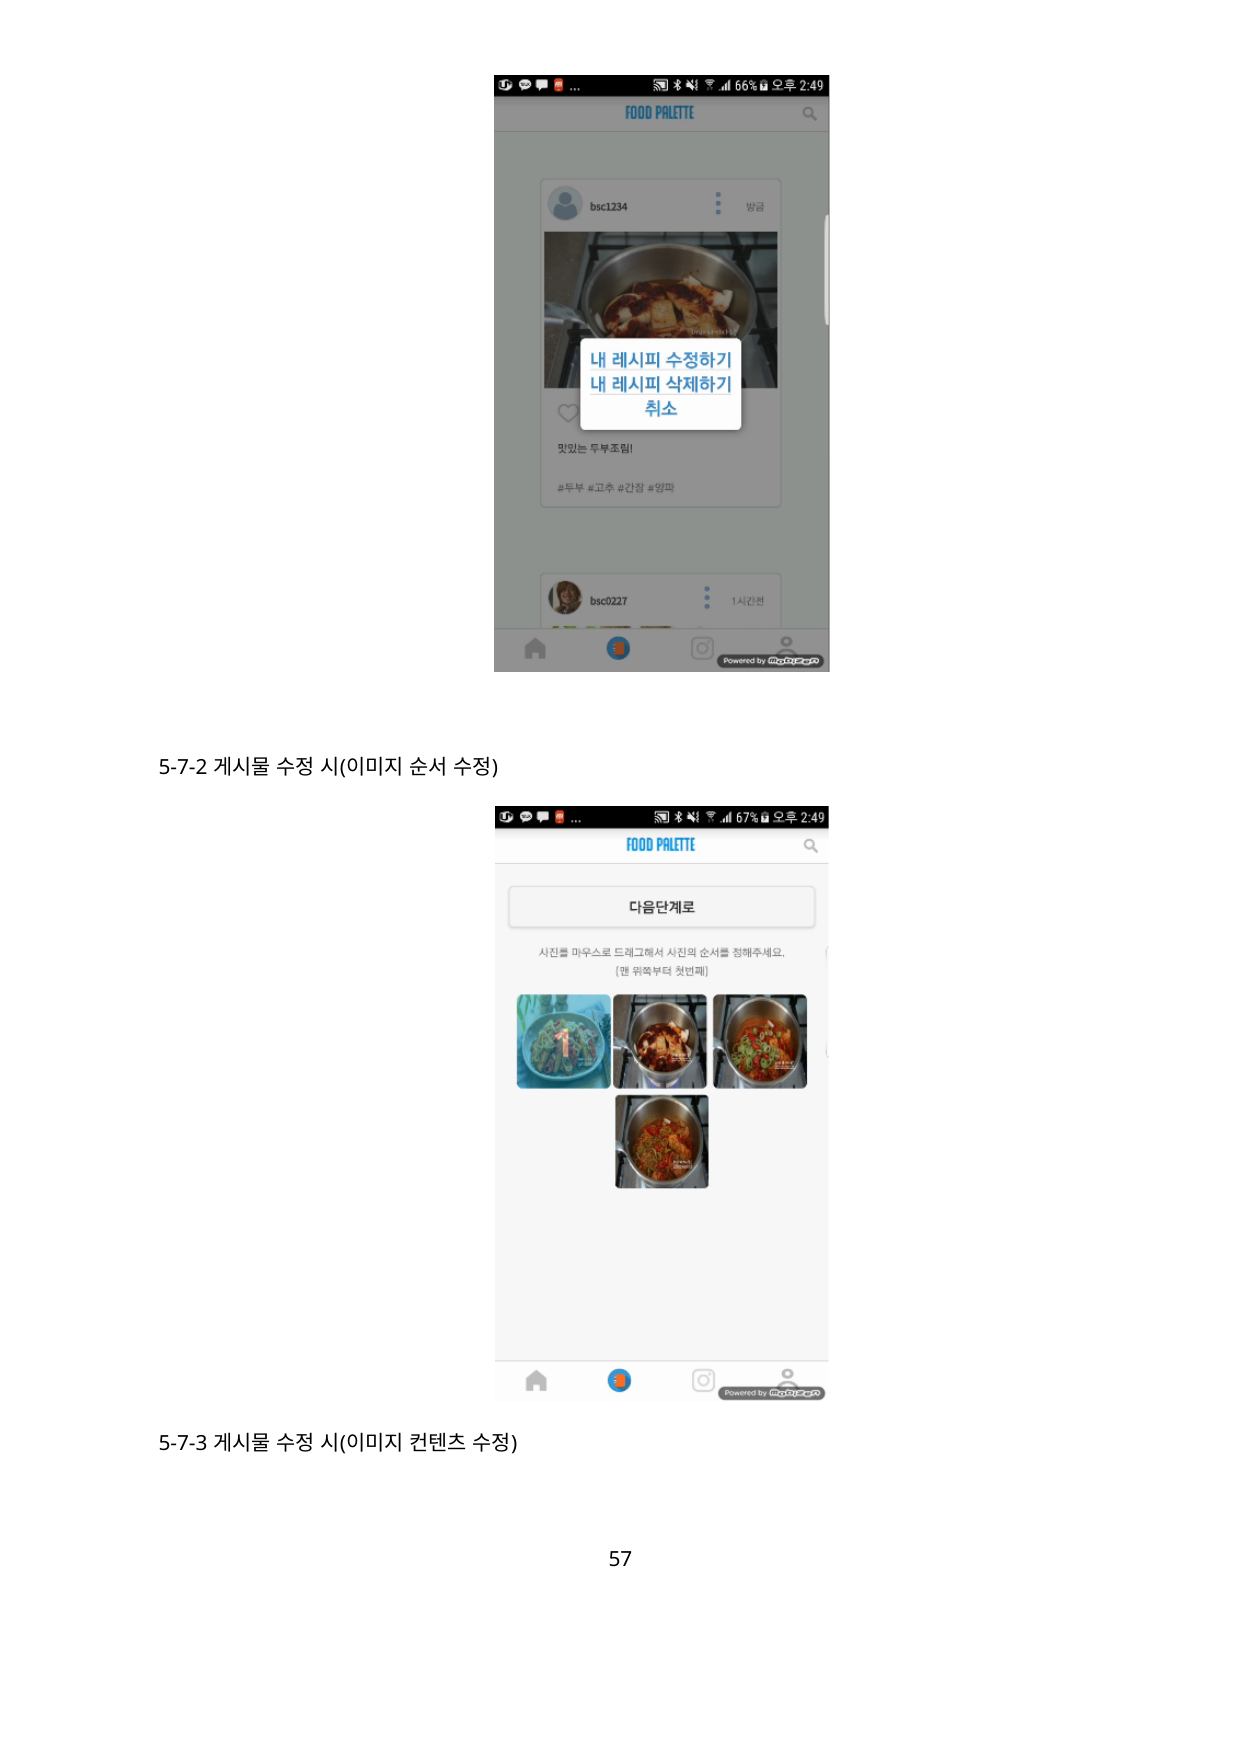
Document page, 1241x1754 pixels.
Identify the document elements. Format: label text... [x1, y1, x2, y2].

text 5-7-2 게시물 수정 시(이미지 순서 수정) [75, 751, 1165, 781]
picture [494, 75, 830, 672]
text 5-7-3 게시물 수정 시(이미지 컨텐츠 수정) [75, 1426, 1165, 1457]
picture [495, 806, 829, 1402]
